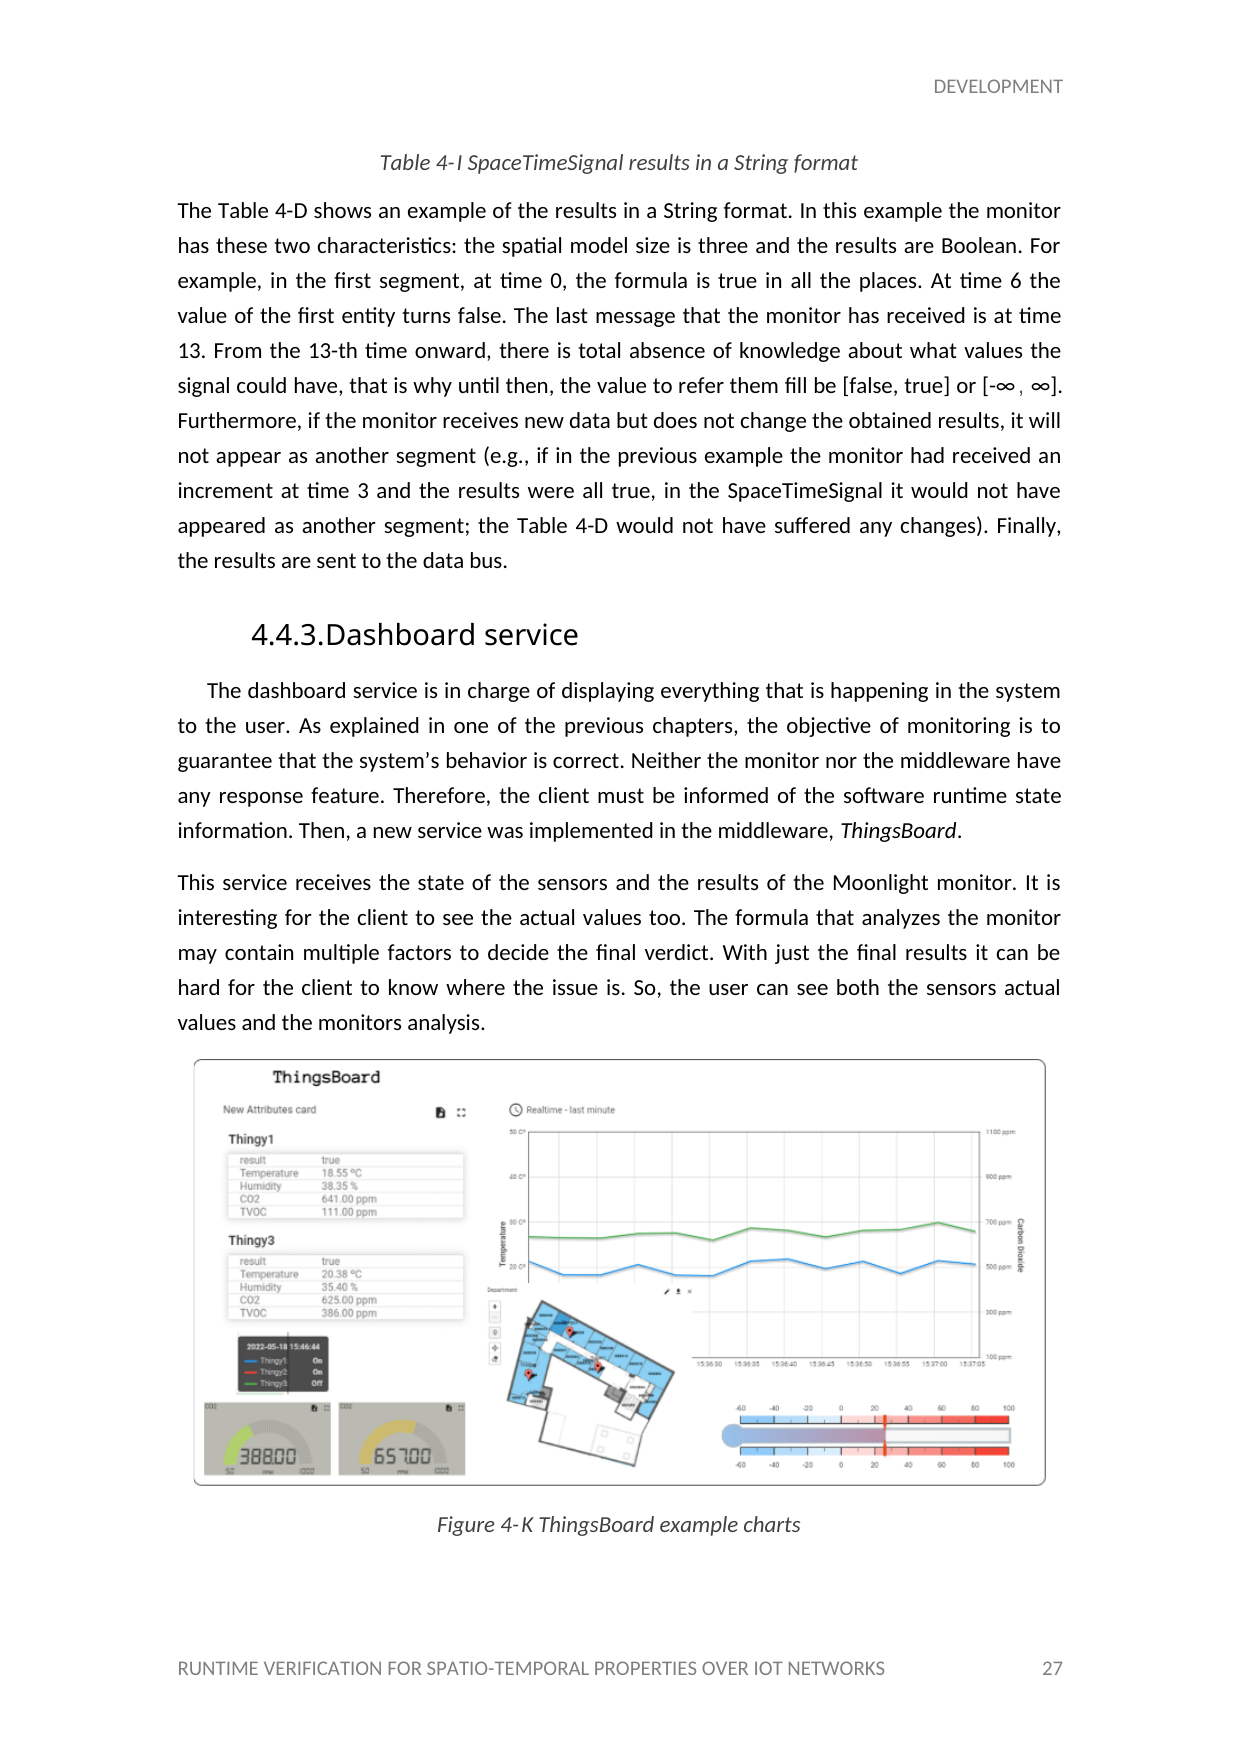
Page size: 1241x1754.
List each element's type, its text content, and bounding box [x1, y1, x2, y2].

text This service receives the state of the sensors and the results of the Moonlight monitor. It is interesting for the client to see the actual values too. The formula that analyzes the monitor may contain multiple factors to decide the final verdict. With just the final results it can be hard for the client to know where the issue is. So, the user can see both the sensors actual values and the monitors analysis. [177, 868, 1063, 1036]
picture [193, 1059, 1047, 1487]
subtitle Dashboard service [251, 614, 1063, 654]
text Table 4-D SpaceTimeSignal results in a String format [177, 148, 1063, 176]
text The Table 4-D shows an example of the results in a String format. In this example the monitor has these two characteristics: the spatial model size is three and the results are Boolean. For example, in the first segment, at time 0, the formula is true in all the places. At time 6 the value of the first entity turns false. The last message that the monitor has received is at time 13. From the 13-th time onward, there is total absence of knowledge about what values the signal could have, that is why until then, the value to refer them fill be [false, true] or [-∞, ∞]. Furthermore, if the monitor receives new data but does not change the obtained results, it will not appear as another segment (e.g., if in the previous example the monitor had received an increment at time 3 and the results were all true, in the SpaceTimeSignal it would not have appeared as another segment; the Table 4-D would not have suffered any changes). Finally, the results are sent to the data bus. [177, 196, 1063, 574]
text The dashboard service is in charge of displaying everything that is happening in the system to the user. As explained in one of the previous chapters, the objective of monitoring is to guarantee that the system’s behavior is correct. Neither the monitor nor the middleware have any response feature. Therefore, the client must be informed of the software runtime state information. Then, a new service was implemented in the middleware, ThingsBoard. [177, 676, 1063, 844]
text Figure 4-F ThingsBoard example charts [177, 1511, 1063, 1538]
